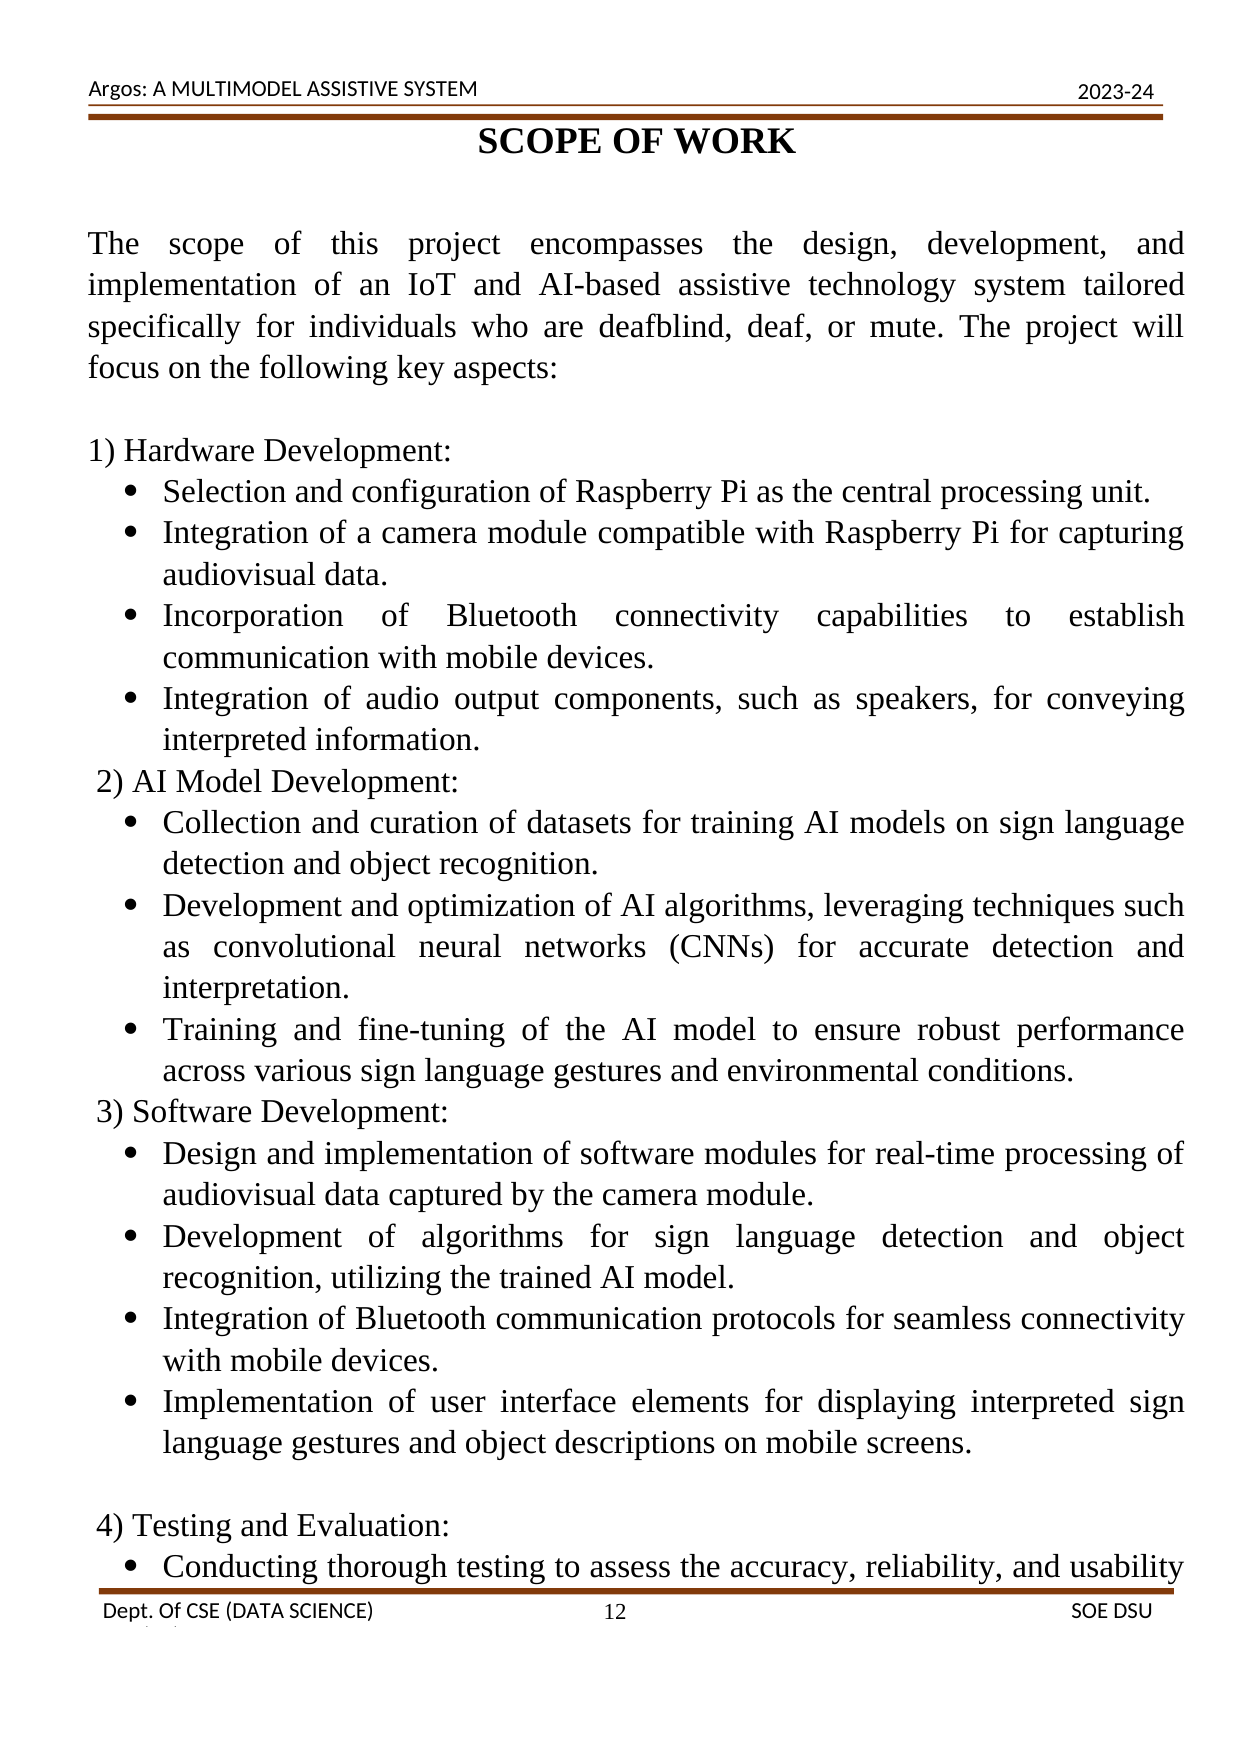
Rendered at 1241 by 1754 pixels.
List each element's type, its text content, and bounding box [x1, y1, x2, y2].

list Integration of a camera module compatible with Raspberry Pi for capturing audiovisual data. [125, 513, 1186, 592]
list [125, 1547, 1186, 1585]
list Training and fine-tuning of the AI model to ensure robust performance across various sign language gestures and environmental conditions. [125, 1009, 1186, 1089]
text 4) Testing and Evaluation: [87, 1505, 1186, 1544]
list Incorporation of Bluetooth connectivity capabilities to establish communication with mobile devices. [125, 596, 1186, 675]
text 3) Software Development: [87, 1092, 1186, 1130]
text The scope of this project encompasses the design, development, and implementation of an IoT and AI-based assistive technology system tailored specifically for individuals who are deafblind, deaf, or mute. The project will focus on the following key aspects: [87, 223, 1186, 386]
text 2) AI Model Development: [87, 761, 1186, 799]
list Development and optimization of AI algorithms, leveraging techniques such as convolutional neural networks (CNNs) for accurate detection and interpretation. [125, 885, 1186, 1006]
list Integration of audio output components, such as speakers, for conveying interpreted information. [125, 678, 1186, 758]
list Collection and curation of datasets for training AI models on sign language detection and object recognition. [125, 802, 1186, 882]
list Development of algorithms for sign language detection and object recognition, utilizing the trained AI model. [125, 1216, 1186, 1296]
list Integration of Bluetooth communication protocols for seamless connectivity with mobile devices. [125, 1298, 1186, 1378]
list Design and implementation of software modules for real-time processing of audiovisual data captured by the camera module. [125, 1133, 1186, 1213]
list Selection and configuration of Raspberry Pi as the central processing unit. [125, 471, 1186, 510]
subtitle SCOPE OF WORK [87, 119, 1186, 162]
text 1) Hardware Development: [87, 430, 1186, 468]
list Implementation of user interface elements for displaying interpreted sign language gestures and object descriptions on mobile screens. [125, 1381, 1186, 1461]
